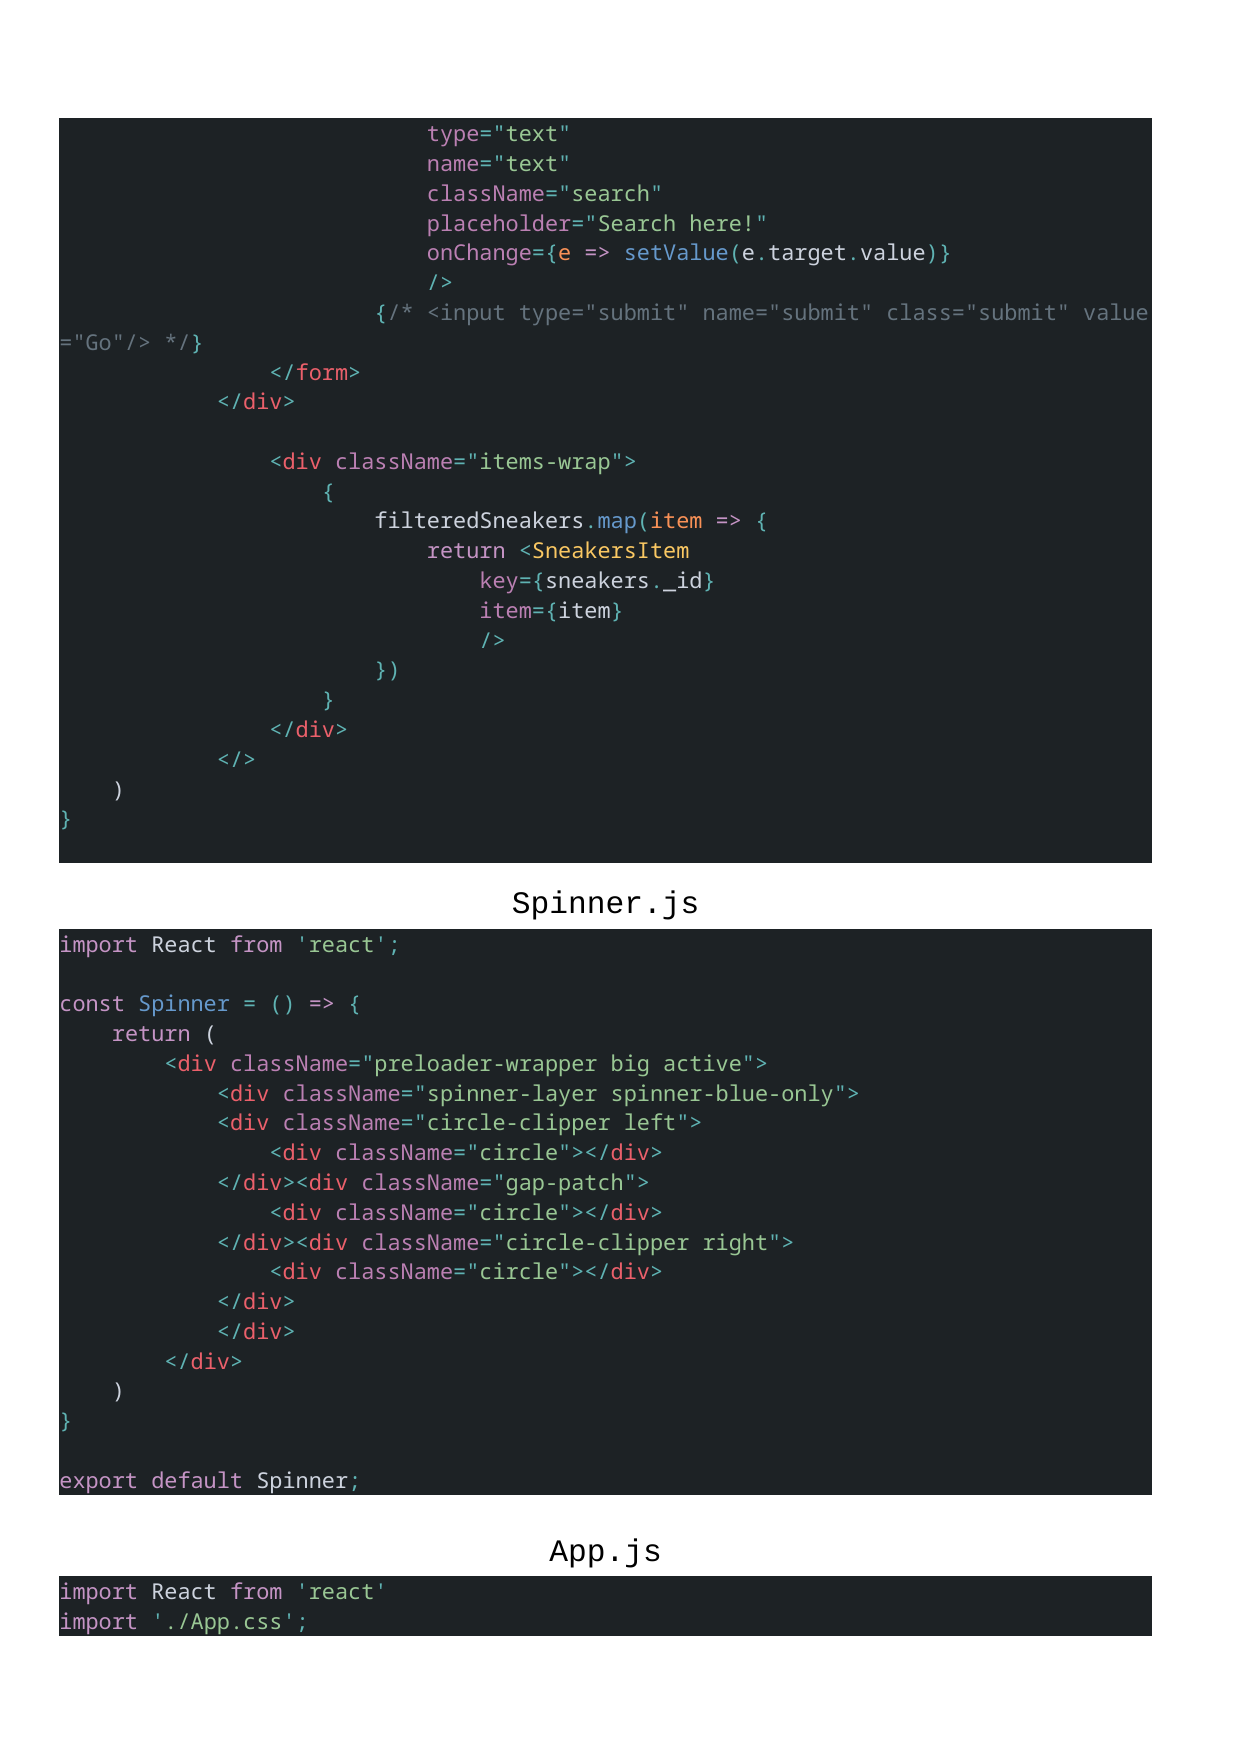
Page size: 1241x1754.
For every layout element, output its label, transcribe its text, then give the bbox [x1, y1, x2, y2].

text const Spinner = () => { [59, 988, 1152, 1018]
text key={sneakers._id} [59, 565, 1152, 595]
text import React from 'react'; [59, 929, 1152, 958]
text type="text" [59, 118, 1152, 148]
text <div className="spinner-layer spinner-blue-only"> [59, 1078, 1152, 1107]
text name="text" [59, 148, 1152, 178]
text </div> [59, 386, 1152, 416]
text }) [59, 654, 1152, 684]
text ) [59, 1376, 1152, 1405]
text import './App.css'; [59, 1606, 1152, 1636]
text </div><div className="circle-clipper right"> [59, 1227, 1152, 1256]
text </div><div className="gap-patch"> [59, 1167, 1152, 1197]
text placeholder="Search here!" [59, 207, 1152, 237]
text { [59, 476, 1152, 505]
text </div> [59, 1346, 1152, 1376]
text /> [59, 267, 1152, 297]
text </div> [59, 1316, 1152, 1346]
text </> [59, 744, 1152, 773]
text App.js [59, 1535, 1152, 1571]
text Spinner.js [59, 888, 1152, 923]
text return ( [59, 1018, 1152, 1048]
text </div> [59, 1286, 1152, 1316]
text <div className="circle-clipper left"> [59, 1107, 1152, 1137]
text import React from 'react' [59, 1576, 1152, 1606]
text } [59, 684, 1152, 714]
text <div className="circle"></div> [59, 1197, 1152, 1227]
text </div> [59, 714, 1152, 744]
text } [59, 803, 1152, 833]
text /> [59, 624, 1152, 654]
text {/* <input type="submit" name="submit" class="submit" value="Go"/> */} [59, 297, 1152, 356]
text export default Spinner; [59, 1465, 1152, 1495]
text onChange={e => setValue(e.target.value)} [59, 237, 1152, 267]
text <div className="items-wrap"> [59, 446, 1152, 476]
text </form> [59, 356, 1152, 386]
text } [59, 1405, 1152, 1435]
text <div className="circle"></div> [59, 1137, 1152, 1167]
text <div className="preloader-wrapper big active"> [59, 1048, 1152, 1078]
text filteredSneakers.map(item => { [59, 505, 1152, 535]
text className="search" [59, 178, 1152, 207]
text <div className="circle"></div> [59, 1256, 1152, 1286]
text item={item} [59, 595, 1152, 624]
text ) [59, 773, 1152, 803]
text return <SneakersItem [59, 535, 1152, 565]
